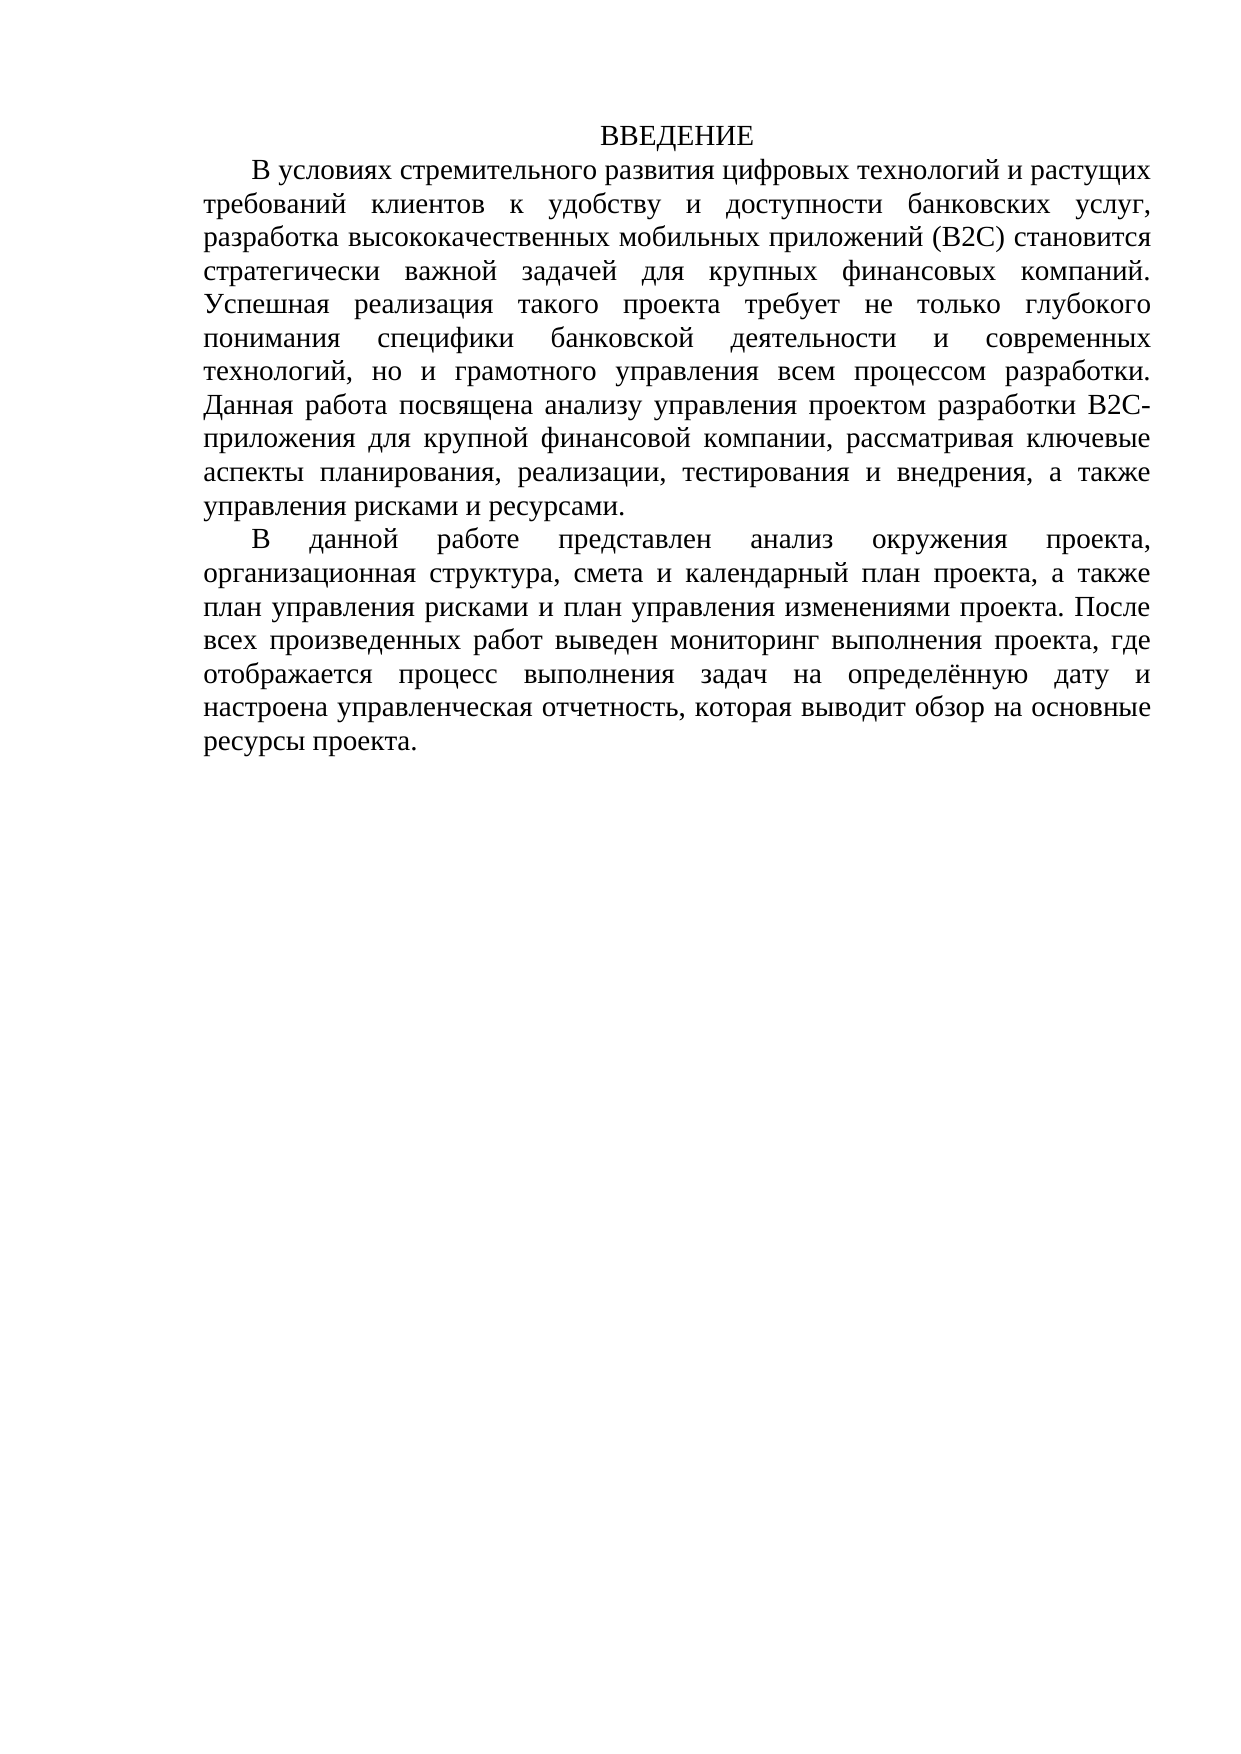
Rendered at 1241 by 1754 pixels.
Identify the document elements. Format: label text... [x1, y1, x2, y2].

text В условиях стремительного развития цифровых технологий и растущих требований клиентов к удобству и доступности банковских услуг, разработка высококачественных мобильных приложений (B2C) становится стратегически важной задачей для крупных финансовых компаний. Успешная реализация такого проекта требует не только глубокого понимания специфики банковской деятельности и современных технологий, но и грамотного управления всем процессом разработки. Данная работа посвящена анализу управления проектом разработки B2C-приложения для крупной финансовой компании, рассматривая ключевые аспекты планирования, реализации, тестирования и внедрения, а также управления рисками и ресурсами. [203, 152, 1152, 521]
text В данной работе представлен анализ окружения проекта, организационная структура, смета и календарный план проекта, а также план управления рисками и план управления изменениями проекта. После всех произведенных работ выведен мониторинг выполнения проекта, где отображается процесс выполнения задач на определённую дату и настроена управленческая отчетность, которая выводит обзор на основные ресурсы проекта. [203, 522, 1152, 756]
text ВВЕДЕНИЕ [202, 118, 1152, 152]
